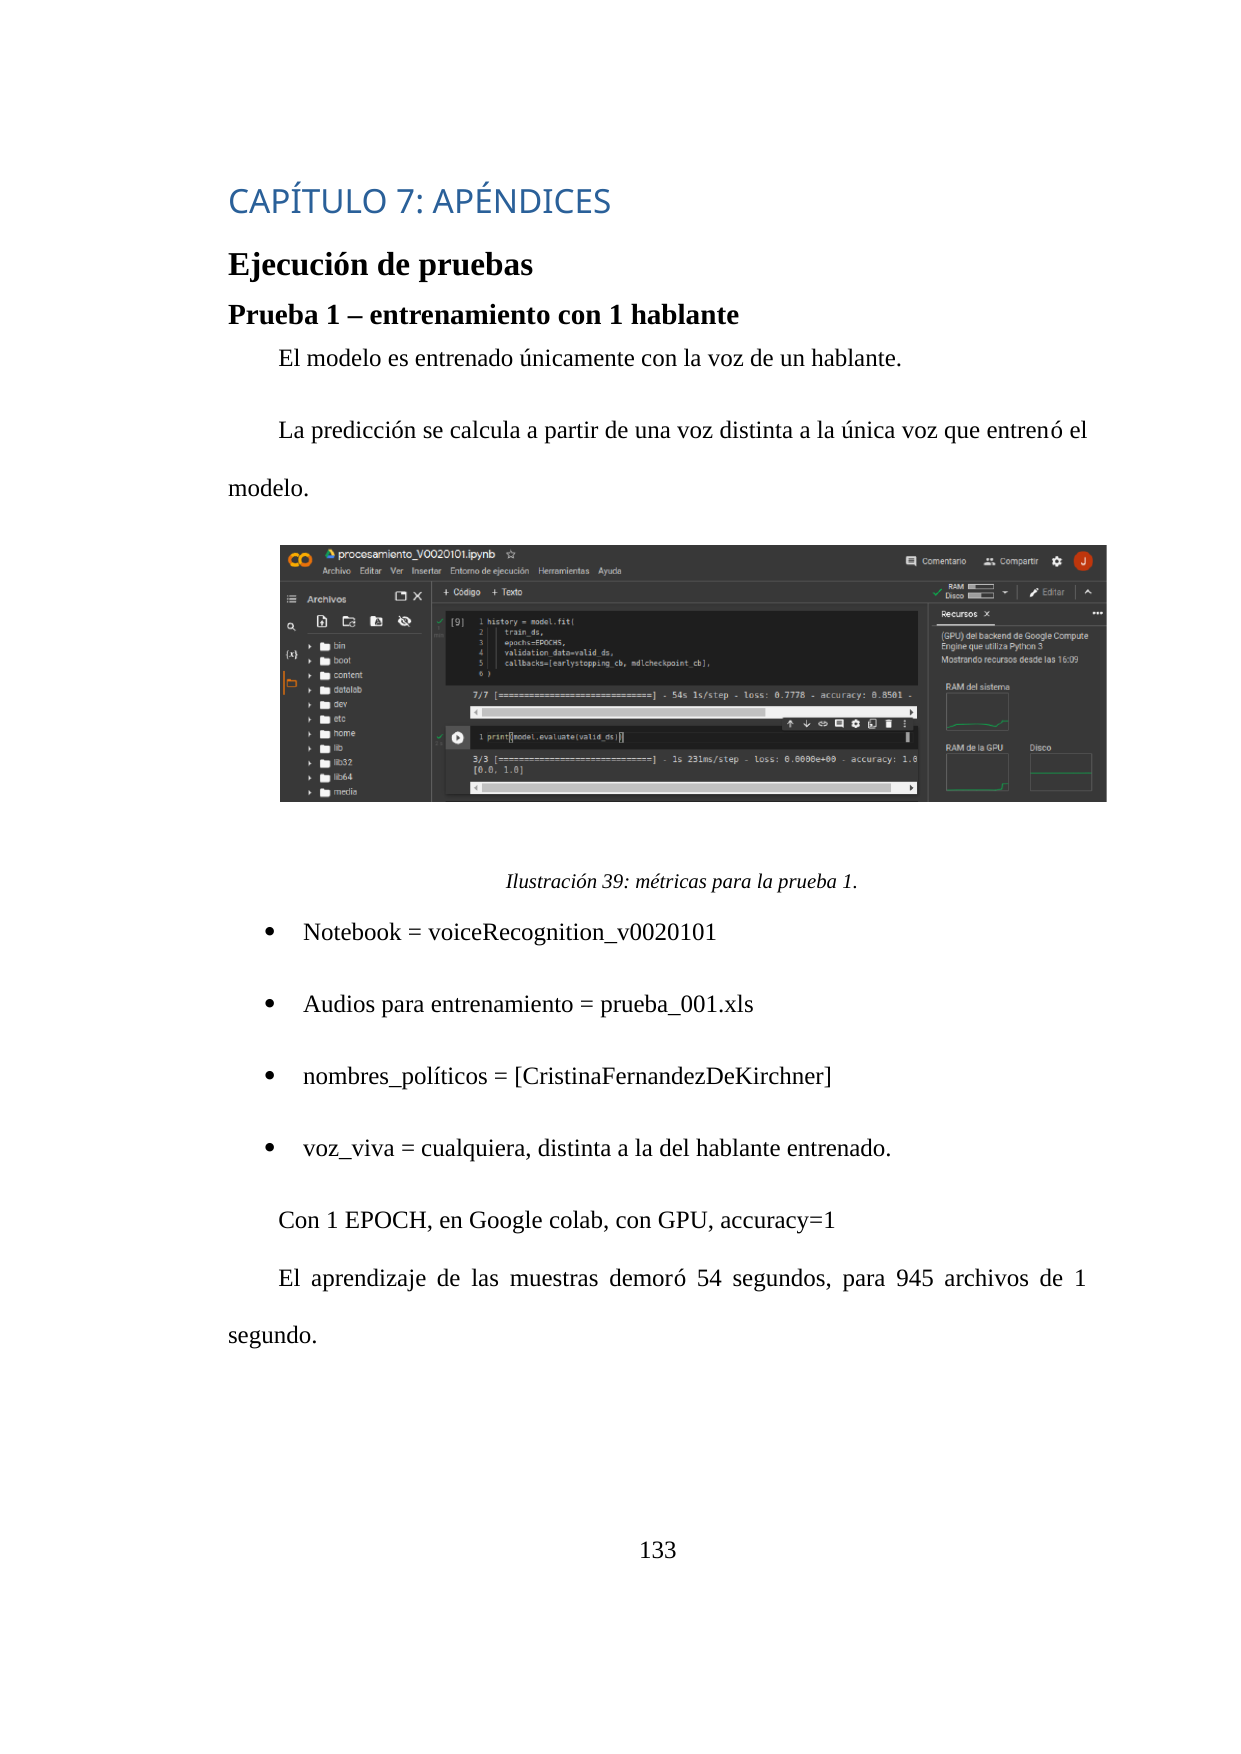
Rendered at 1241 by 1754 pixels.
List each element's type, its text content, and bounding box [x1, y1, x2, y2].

subtitle CAPÍTULO 7: APÉNDICES [228, 178, 1087, 223]
text Con 1 EPOCH, en Google colab, con GPU, accuracy=1 [228, 1206, 1087, 1234]
text El aprendizaje de las muestras demoró 54 segundos, para 945 archivos de 1 segundo. [228, 1263, 1087, 1349]
text La predicción se calcula a partir de una voz distinta a la única voz que entrenó el modelo. [228, 415, 1087, 501]
list voz_viva = cualquiera, distinta a la del hablante entrenado. [265, 1133, 1087, 1162]
list Audios para entrenamiento = prueba_001.xls [265, 989, 1087, 1018]
subtitle Ejecución de pruebas [228, 244, 1087, 282]
list Notebook = voiceRecognition_v0020101 [265, 917, 1087, 946]
subtitle Prueba 1 – entrenamiento con 1 hablante [228, 297, 1087, 331]
text El modelo es entrenado únicamente con la voz de un hablante. [228, 343, 1087, 372]
picture [280, 545, 1107, 802]
list nombres_políticos = [CristinaFernandezDeKirchner] [265, 1061, 1087, 1090]
